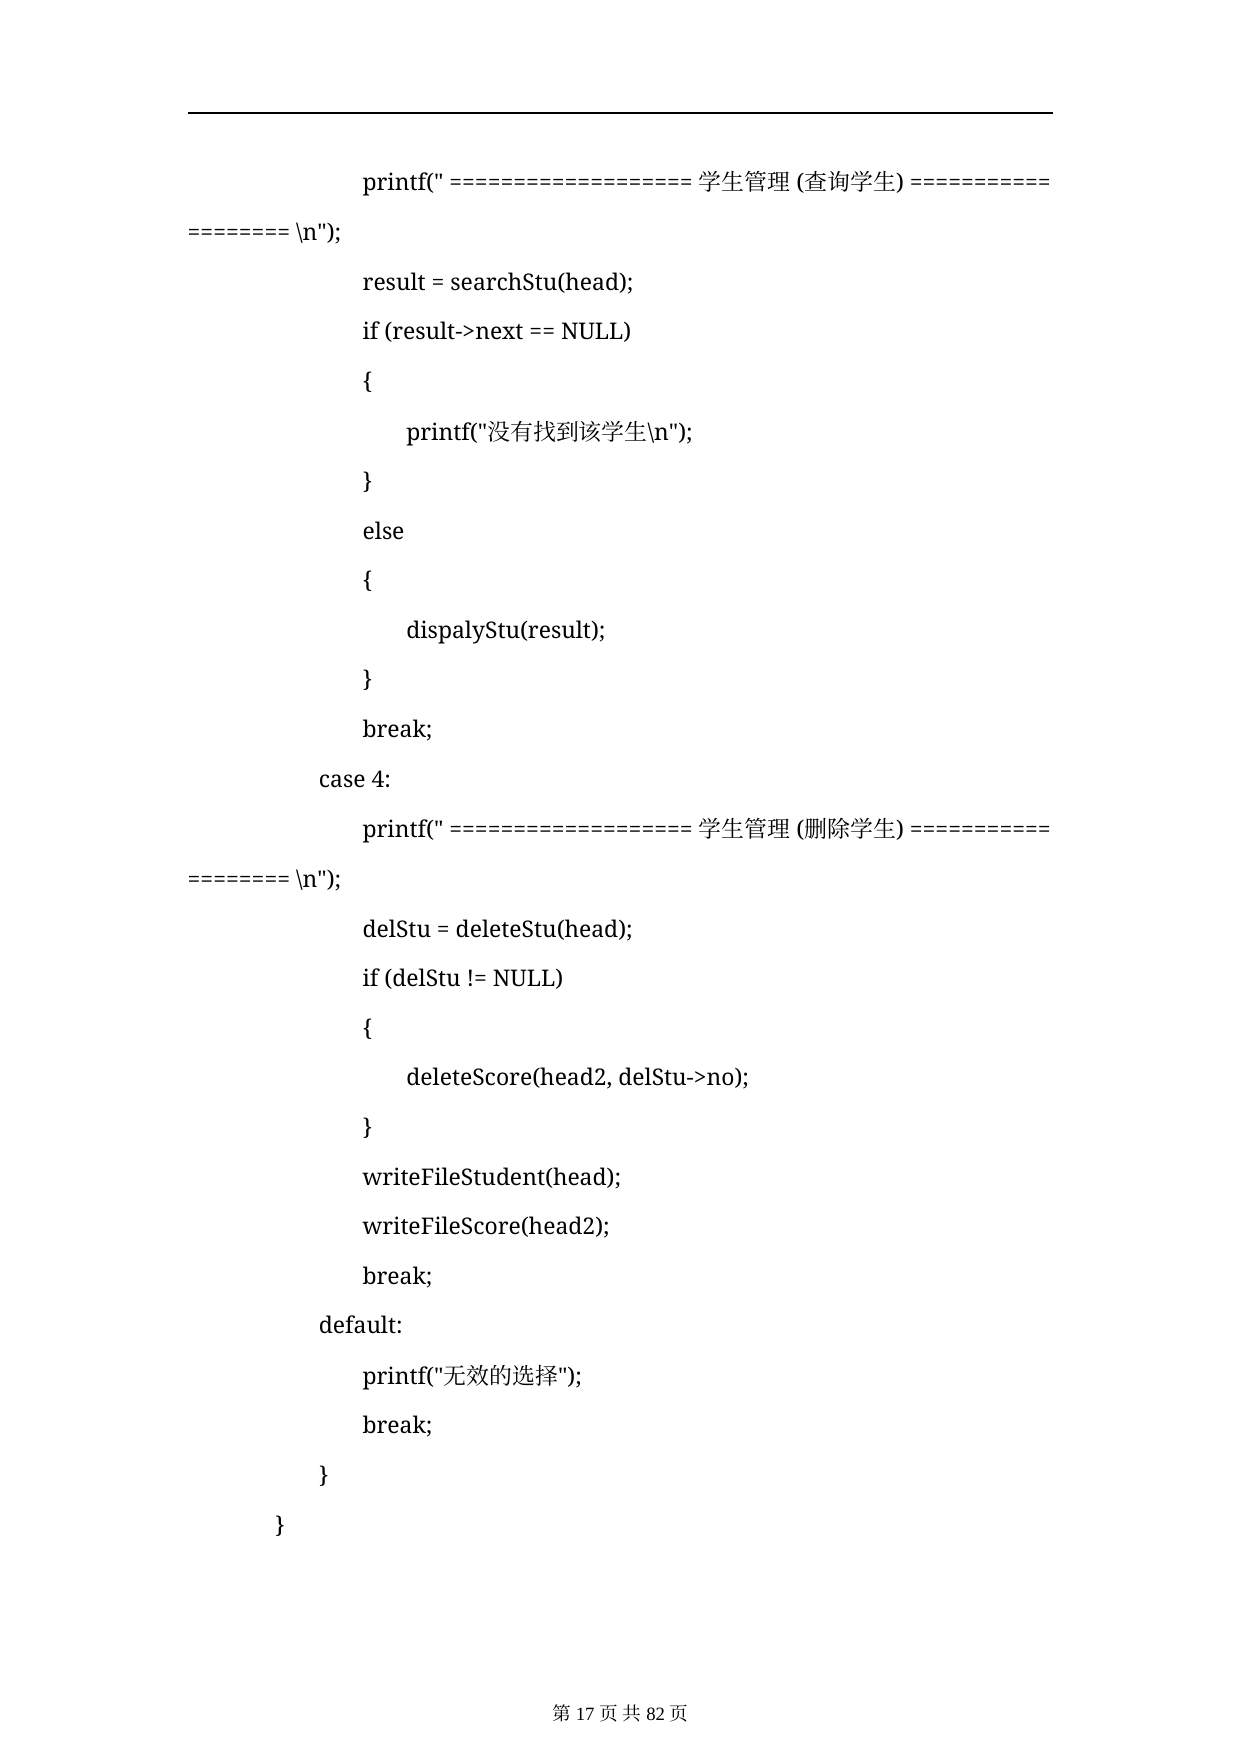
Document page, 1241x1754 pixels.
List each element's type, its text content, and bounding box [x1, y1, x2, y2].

text { [187, 1010, 1053, 1044]
text } [187, 662, 1053, 696]
text break; [187, 1258, 1053, 1292]
text printf(" =================== 学生管理 (删除学生) =================== \n"); [187, 811, 1053, 896]
text case 4: [187, 761, 1053, 795]
text break; [187, 712, 1053, 746]
text writeFileStudent(head); [187, 1159, 1053, 1193]
text else [187, 513, 1053, 547]
text printf(" =================== 学生管理 (查询学生) =================== \n"); [187, 164, 1053, 249]
text deleteScore(head2, delStu->no); [187, 1060, 1053, 1094]
text printf("没有找到该学生\n"); [187, 413, 1053, 447]
text delStu = deleteStu(head); [187, 911, 1053, 945]
text { [187, 563, 1053, 597]
text } [187, 464, 1053, 498]
text } [187, 1507, 1053, 1541]
text dispalyStu(result); [187, 612, 1053, 646]
text if (delStu != NULL) [187, 961, 1053, 995]
text } [187, 1458, 1053, 1492]
text default: [187, 1308, 1053, 1342]
text if (result->next == NULL) [187, 314, 1053, 348]
text { [187, 363, 1053, 397]
text } [187, 1109, 1053, 1143]
text break; [187, 1408, 1053, 1442]
text writeFileScore(head2); [187, 1209, 1053, 1243]
text result = searchStu(head); [187, 264, 1053, 298]
text printf("无效的选择"); [187, 1357, 1053, 1391]
